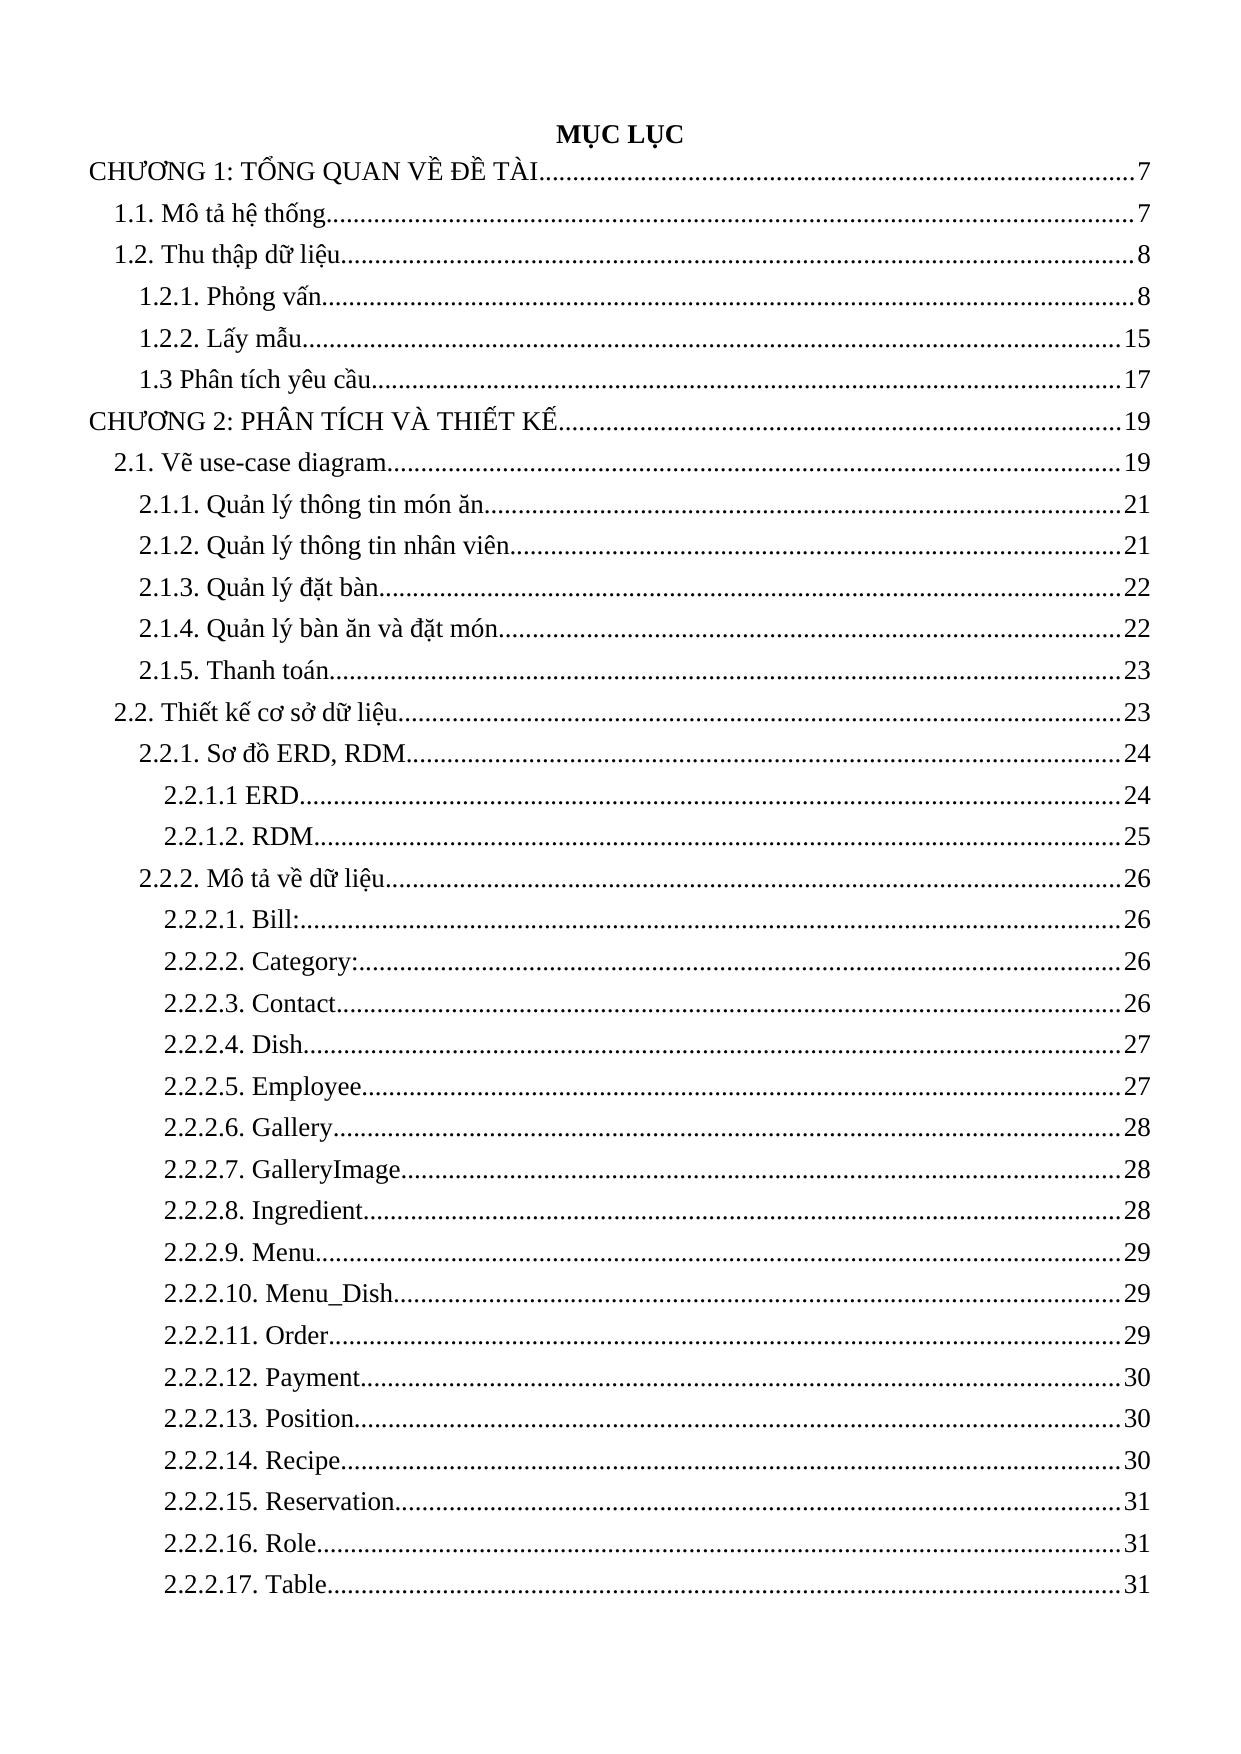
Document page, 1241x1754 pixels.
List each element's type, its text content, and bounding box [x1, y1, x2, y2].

text MỤC LỤC [89, 118, 1152, 149]
